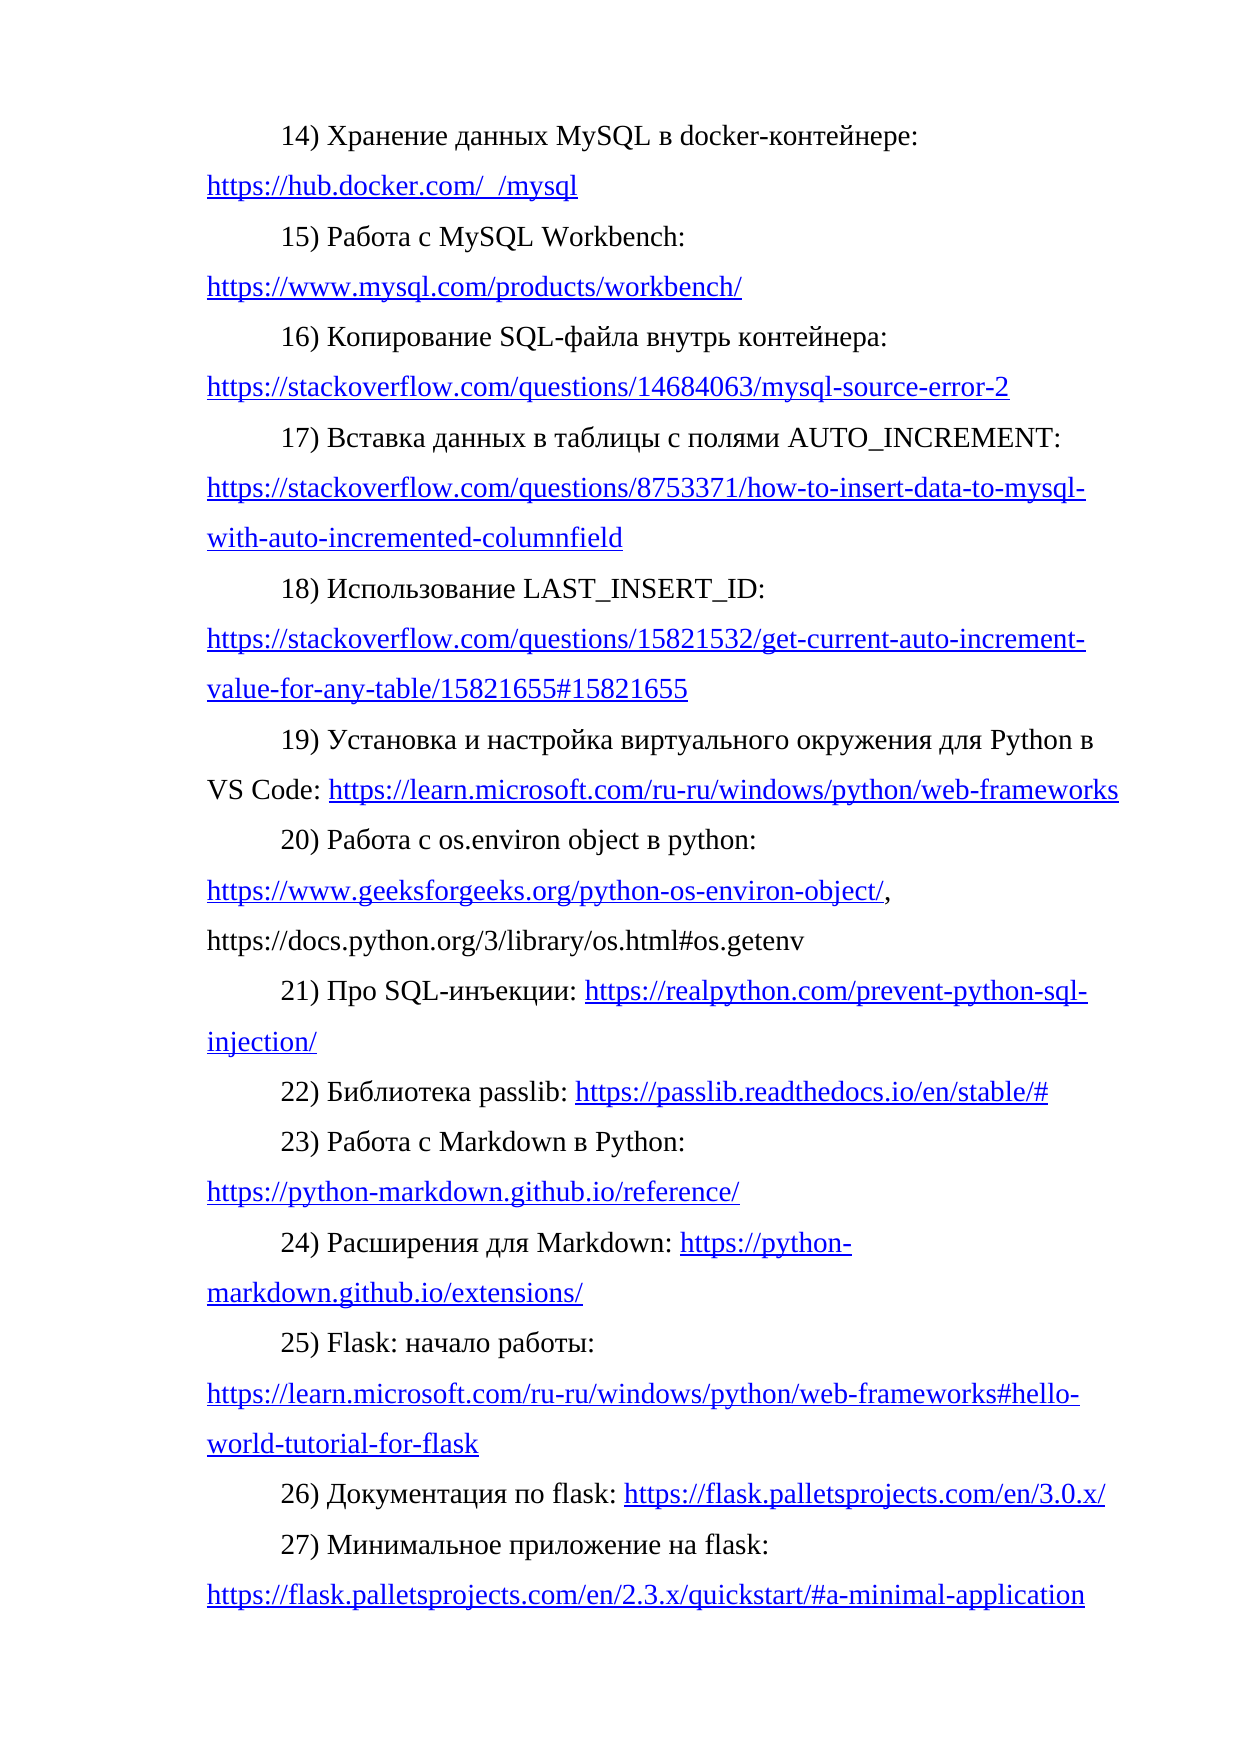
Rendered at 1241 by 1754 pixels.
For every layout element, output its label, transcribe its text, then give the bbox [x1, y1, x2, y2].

list Про SQL-инъекции: https://realpython.com/prevent-python-sql-injection/ [207, 973, 1122, 1057]
list Установка и настройка виртуального окружения для Python в VS Code: https://learn.microsoft.com/ru-ru/windows/python/web-frameworks [207, 722, 1122, 806]
list Использование LAST_INSERT_ID: https://stackoverflow.com/questions/15821532/get-current-auto-increment-value-for-any-table/15821655#15821655 [207, 571, 1122, 705]
list Flask: начало работы: https://learn.microsoft.com/ru-ru/windows/python/web-frameworks#hello-world-tutorial-for-flask [207, 1326, 1122, 1460]
list Вставка данных в таблицы с полями AUTO_INCREMENT: https://stackoverflow.com/questions/8753371/how-to-insert-data-to-mysql-with-auto-incremented-columnfield [207, 420, 1122, 554]
list Работа с MySQL Workbench: https://www.mysql.com/products/workbench/ [207, 219, 1122, 302]
list Работа с os.environ object в python: https://www.geeksforgeeks.org/python-os-environ-object/, https://docs.python.org/3/library/os.html#os.getenv [207, 822, 1122, 957]
list Хранение данных MySQL в docker-контейнере: https://hub.docker.com/_/mysql [207, 118, 1122, 202]
list Минимальное приложение на flask: https://flask.palletsprojects.com/en/2.3.x/quickstart/#a-minimal-application [207, 1527, 1122, 1611]
list Документация по flask: https://flask.palletsprojects.com/en/3.0.x/ [207, 1476, 1122, 1510]
list Работа с Markdown в Python: https://python-markdown.github.io/reference/ [207, 1124, 1122, 1208]
list Расширения для Markdown: https://python-markdown.github.io/extensions/ [207, 1225, 1122, 1309]
list Копирование SQL-файла внутрь контейнера: https://stackoverflow.com/questions/14684063/mysql-source-error-2 [207, 319, 1122, 403]
list Библиотека passlib: https://passlib.readthedocs.io/en/stable/# [207, 1074, 1122, 1107]
